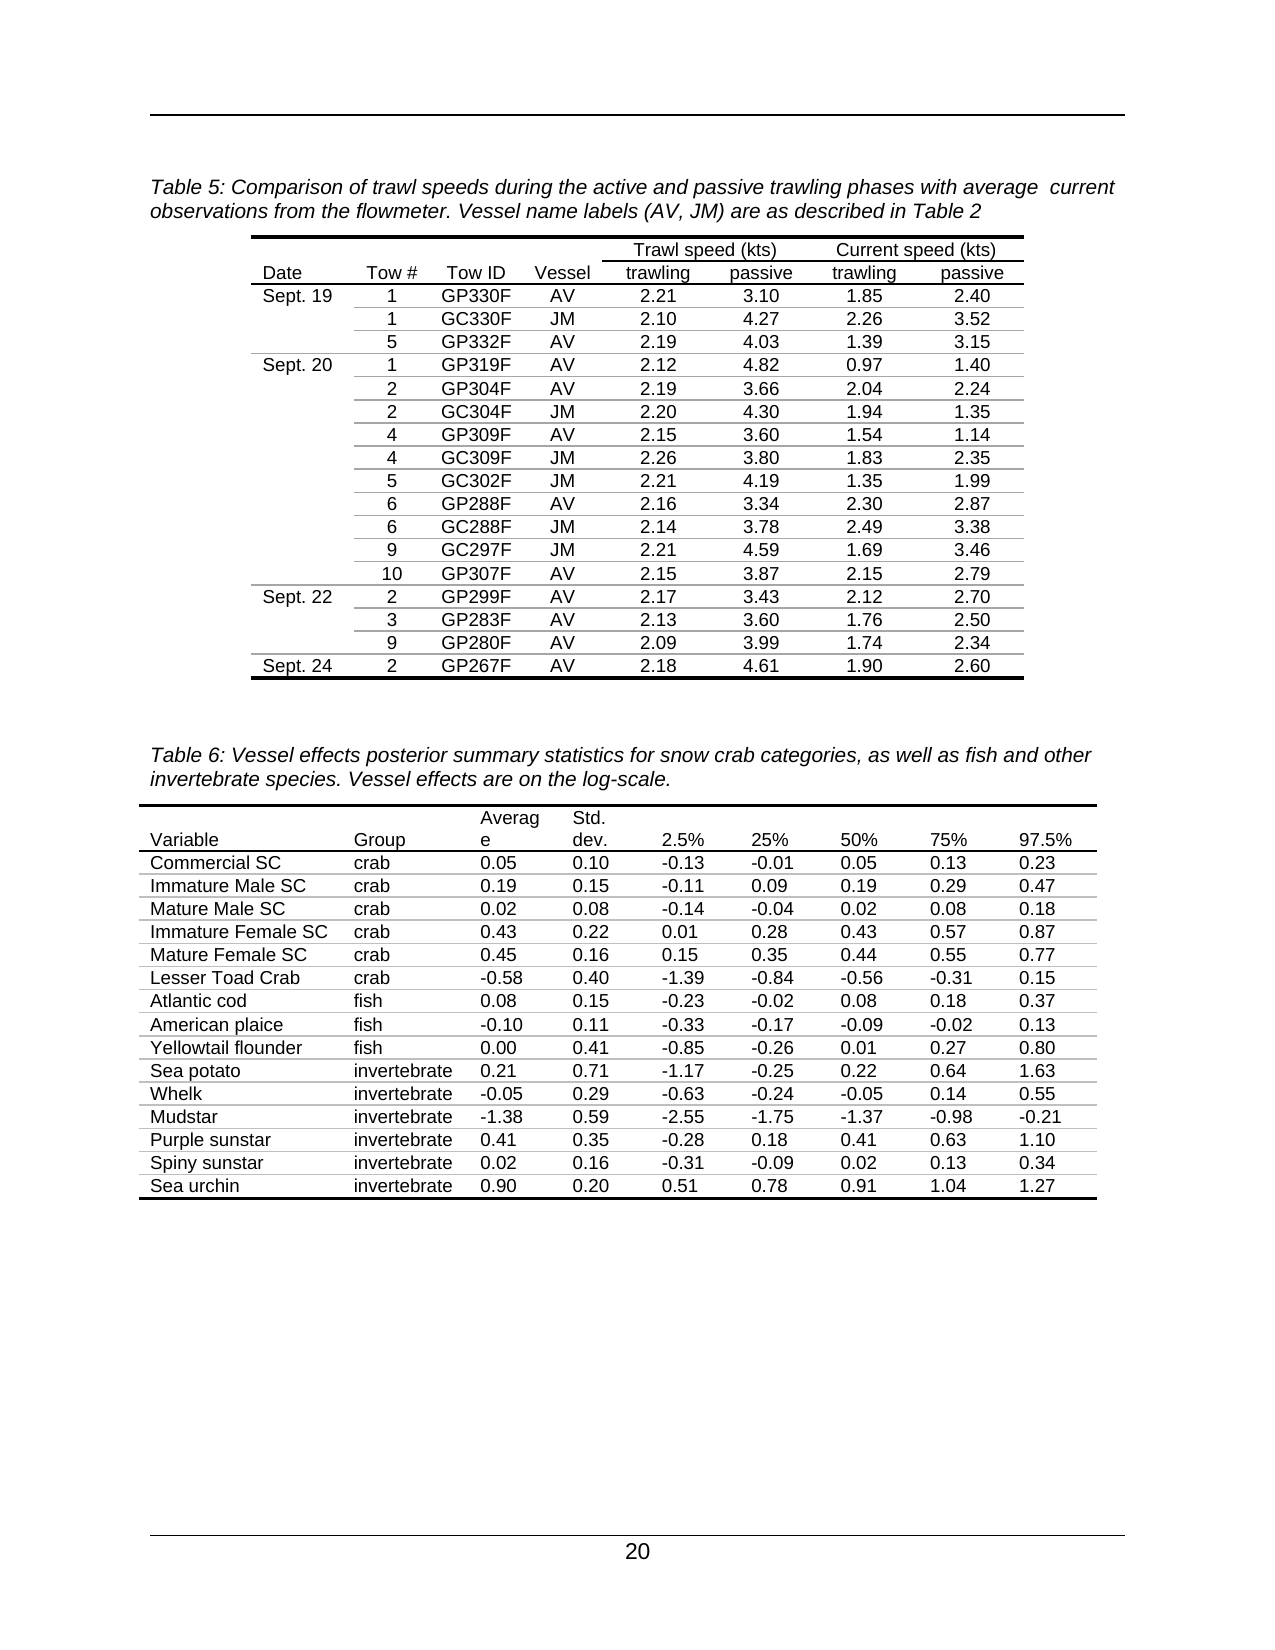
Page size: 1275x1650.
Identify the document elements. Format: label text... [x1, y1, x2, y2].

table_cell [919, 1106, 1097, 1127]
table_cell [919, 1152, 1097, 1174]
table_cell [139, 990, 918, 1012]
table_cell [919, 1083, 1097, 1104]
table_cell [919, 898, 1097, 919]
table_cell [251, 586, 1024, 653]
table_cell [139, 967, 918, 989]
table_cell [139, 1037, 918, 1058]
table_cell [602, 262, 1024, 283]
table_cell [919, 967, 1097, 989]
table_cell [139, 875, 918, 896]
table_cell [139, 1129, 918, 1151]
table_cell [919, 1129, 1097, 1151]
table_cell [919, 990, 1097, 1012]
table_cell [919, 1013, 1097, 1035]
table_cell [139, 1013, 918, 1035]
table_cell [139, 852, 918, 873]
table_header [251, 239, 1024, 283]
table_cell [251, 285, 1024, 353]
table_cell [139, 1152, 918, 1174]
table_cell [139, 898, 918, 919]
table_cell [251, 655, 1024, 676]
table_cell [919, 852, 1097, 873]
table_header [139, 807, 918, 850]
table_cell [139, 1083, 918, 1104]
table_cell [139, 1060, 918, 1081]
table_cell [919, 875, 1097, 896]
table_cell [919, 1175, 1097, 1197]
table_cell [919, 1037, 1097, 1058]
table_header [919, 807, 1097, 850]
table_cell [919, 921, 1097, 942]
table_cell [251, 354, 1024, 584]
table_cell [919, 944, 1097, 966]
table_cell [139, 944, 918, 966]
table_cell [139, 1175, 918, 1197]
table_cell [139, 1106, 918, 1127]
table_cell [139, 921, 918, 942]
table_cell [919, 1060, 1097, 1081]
text Table 6: Vessel effects posterior summary statistics for snow crab categories, as well as fish and other invertebrate species. Vessel effects are on the log-scale. [150, 743, 1125, 791]
text Table 5: Comparison of trawl speeds during the active and passive trawling phases with average current observations from the flowmeter. Vessel name labels (AV, JM) are as described in Table 2 [150, 175, 1125, 223]
